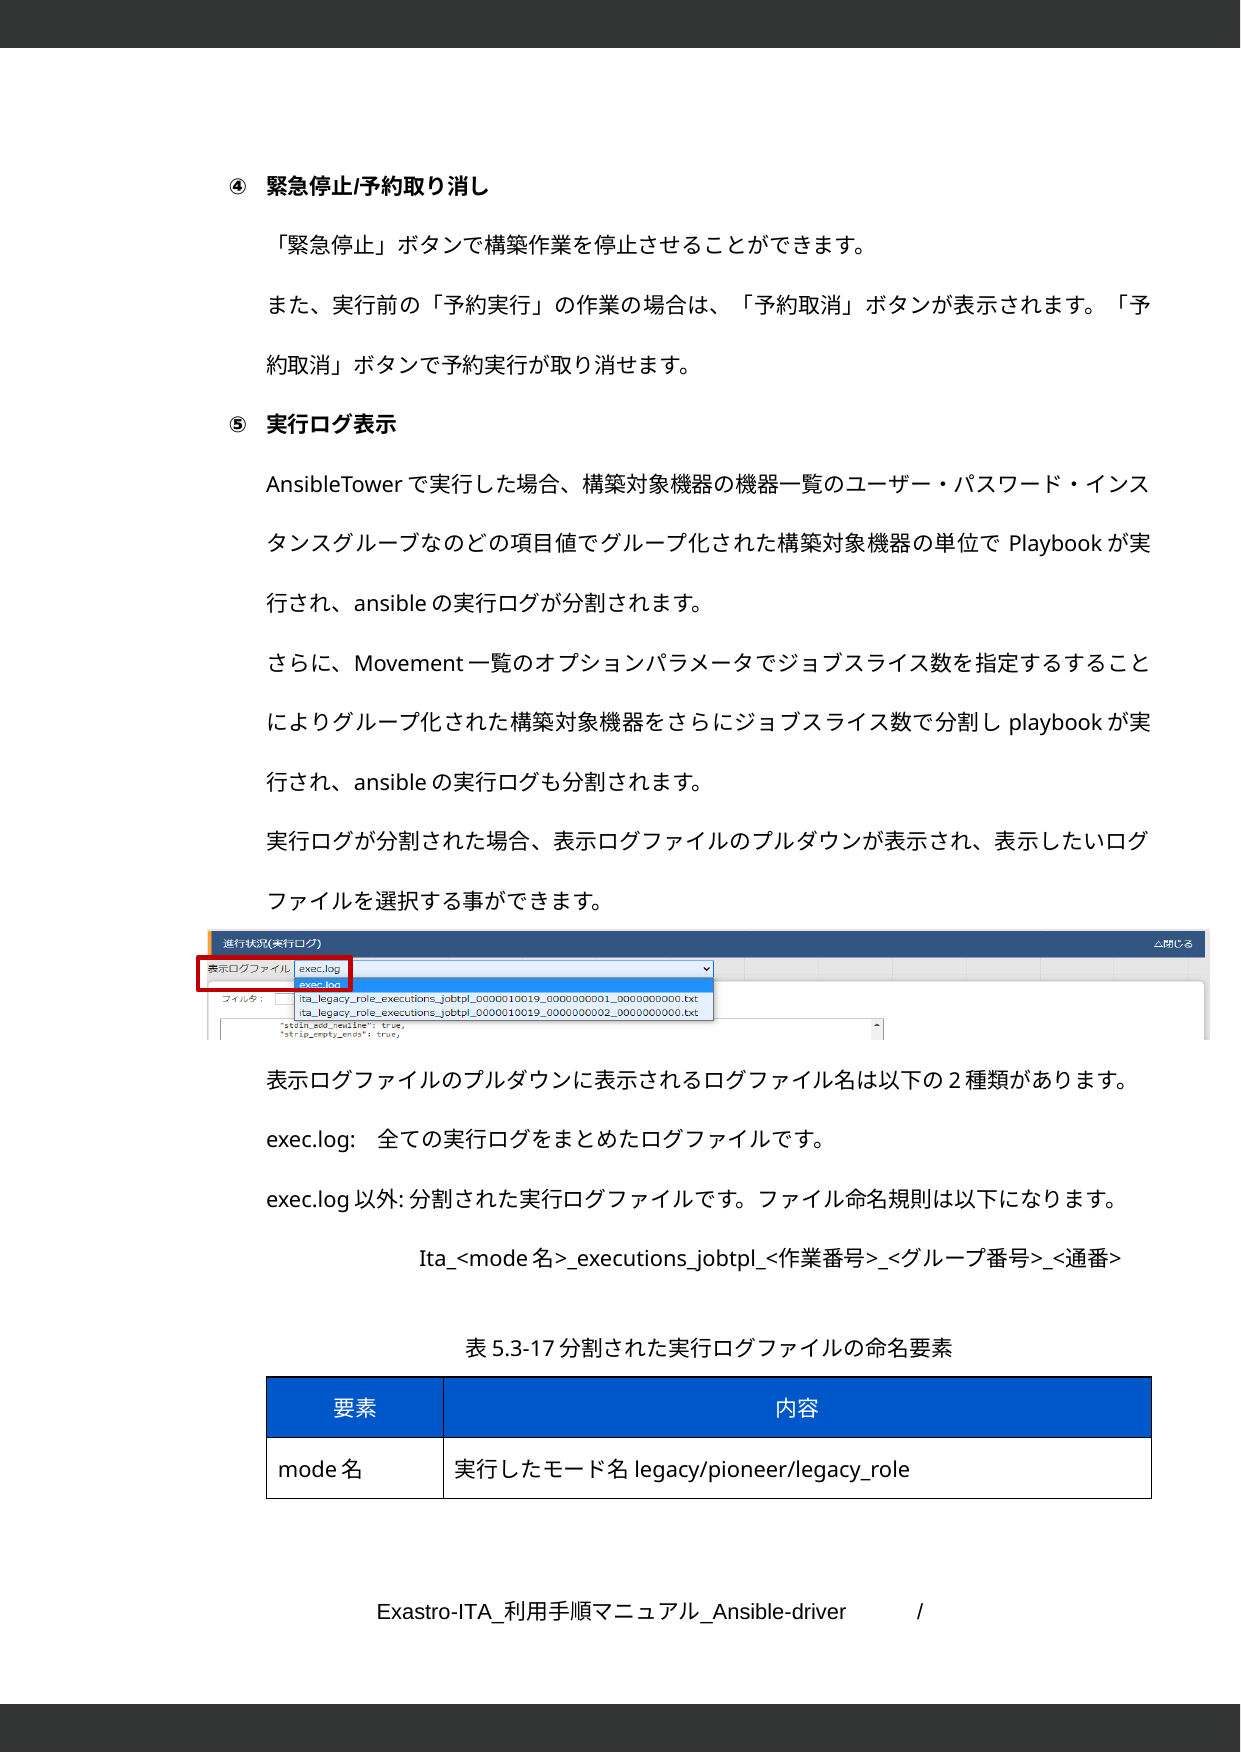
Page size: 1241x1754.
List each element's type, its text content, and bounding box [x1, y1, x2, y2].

table_cell 実行したモード名 legacy/pioneer/legacy_role [444, 1438, 1151, 1498]
picture [206, 929, 1210, 1040]
list 表 5.3-17分割された実行ログファイルの命名要素 [266, 1317, 1152, 1376]
picture [0, 1704, 1241, 1752]
list 「緊急停止」ボタンで構築作業を停止させることができます。 [266, 214, 1152, 274]
list 実行ログが分割された場合、表示ログファイルのプルダウンが表示され、表示したいログファイルを選択する事ができます。 [266, 810, 1152, 929]
picture [0, 0, 1241, 48]
list 実行ログ表示 [228, 393, 1152, 453]
list また、実行前の「予約実行」の作業の場合は、「予約取消」ボタンが表示されます。「予約取消」ボタンで予約実行が取り消せます。 [266, 274, 1152, 393]
list exec.log: 全ての実行ログをまとめたログファイルです。 [266, 1108, 1152, 1168]
list 表示ログファイルのプルダウンに表示されるログファイル名は以下の2種類があります。 [266, 1049, 1152, 1108]
table_cell mode名 [267, 1438, 443, 1498]
table_header 要素 [267, 1378, 443, 1437]
list exec.log以外: 分割された実行ログファイルです。ファイル命名規則は以下になります。 [266, 1168, 1152, 1227]
picture [206, 960, 348, 988]
list AnsibleTowerで実行した場合、構築対象機器の機器一覧のユーザー・パスワード・インスタンスグルーブなのどの項目値でグループ化された構築対象機器の単位でPlaybookが実行され、ansibleの実行ログが分割されます。 [266, 453, 1152, 632]
list さらに、Movement一覧のオプションパラメータでジョブスライス数を指定するすることによりグループ化された構築対象機器をさらにジョブスライス数で分割しplaybookが実行され、ansibleの実行ログも分割されます。 [266, 632, 1152, 810]
list Ita_<mode名>_executions_jobtpl_<作業番号>_<グループ番号>_<通番> [266, 1227, 1152, 1287]
list 緊急停止/予約取り消し [228, 155, 1152, 214]
table_header 内容 [444, 1378, 1151, 1437]
